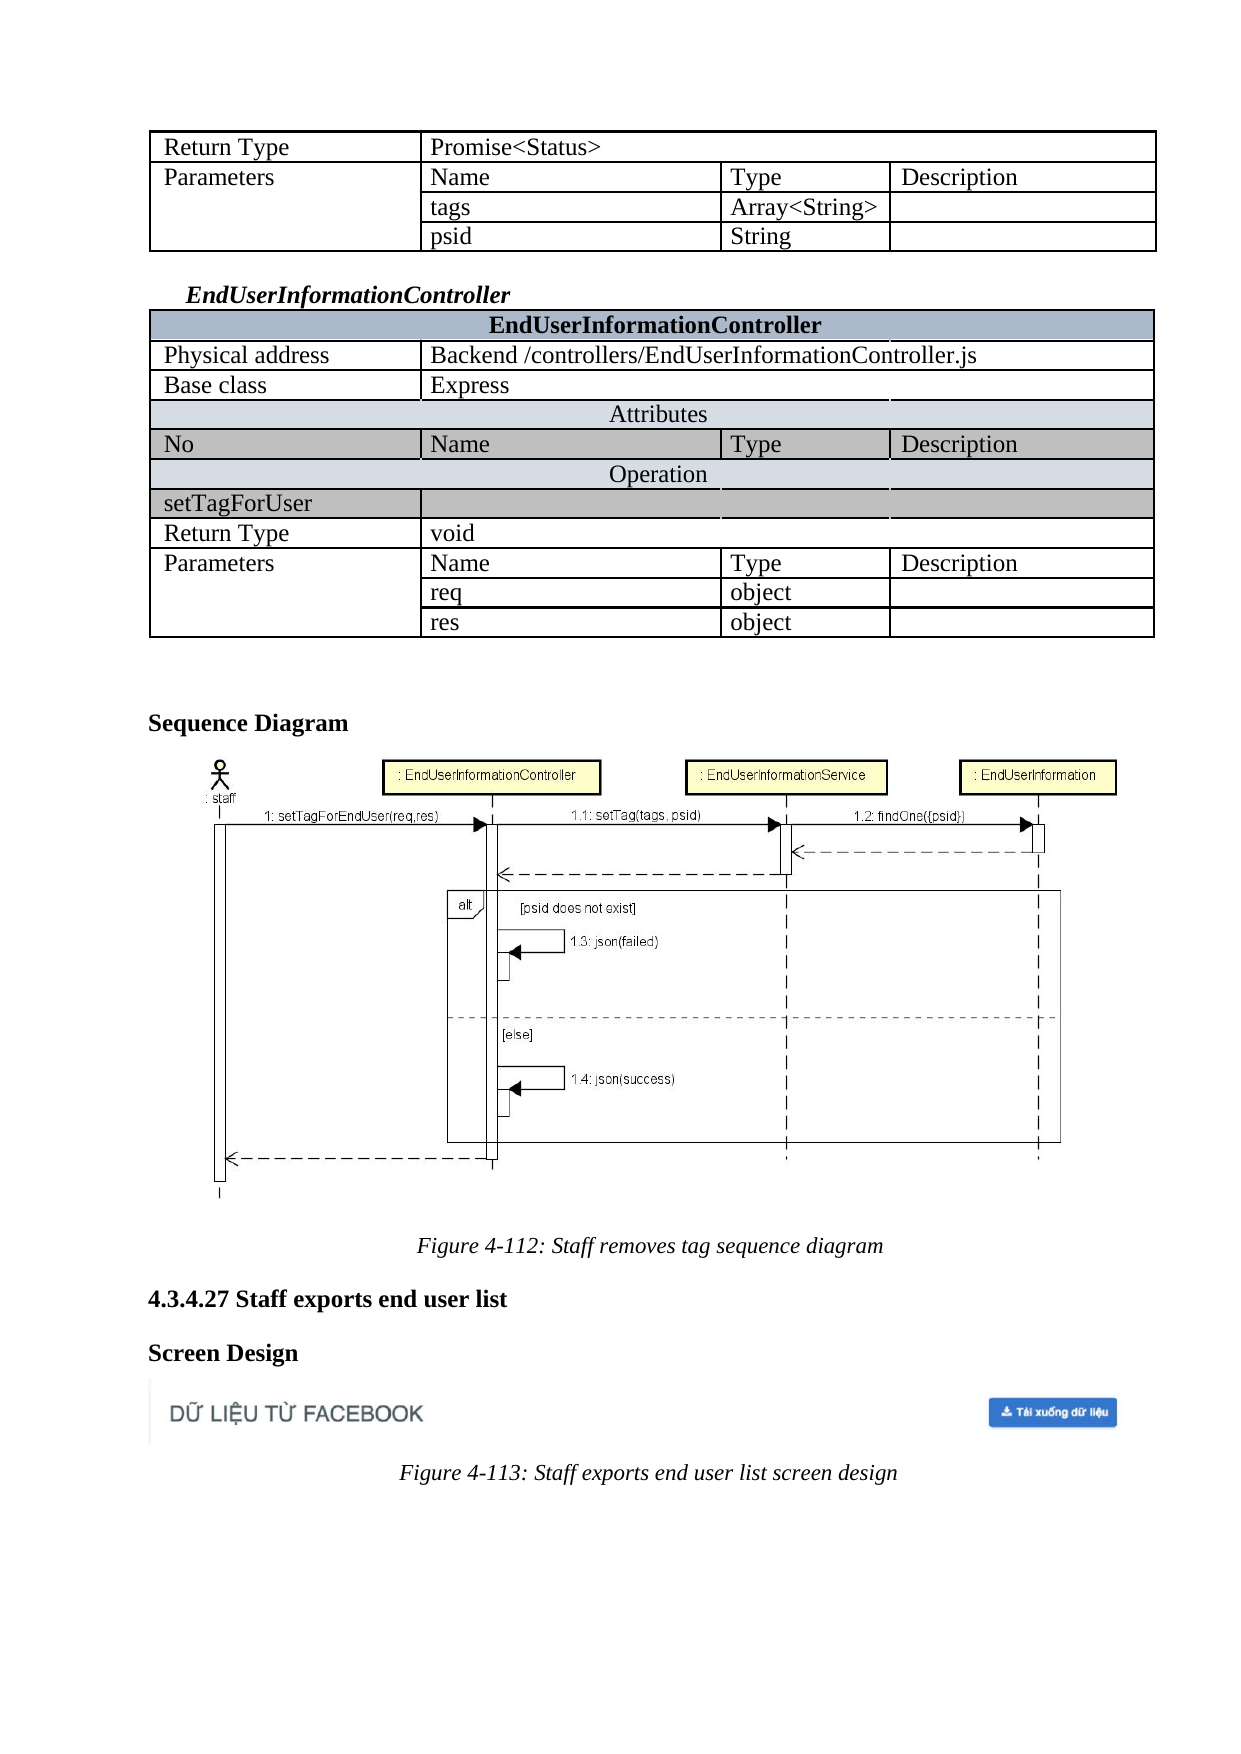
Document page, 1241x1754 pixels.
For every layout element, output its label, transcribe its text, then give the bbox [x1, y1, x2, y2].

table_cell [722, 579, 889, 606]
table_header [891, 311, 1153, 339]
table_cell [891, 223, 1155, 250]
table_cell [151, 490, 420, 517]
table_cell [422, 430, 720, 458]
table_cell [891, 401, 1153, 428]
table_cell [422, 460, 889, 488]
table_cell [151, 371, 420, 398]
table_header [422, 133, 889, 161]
picture [147, 749, 1127, 1209]
text Figure 4-113: Staff exports end user list screen design [148, 1458, 1152, 1485]
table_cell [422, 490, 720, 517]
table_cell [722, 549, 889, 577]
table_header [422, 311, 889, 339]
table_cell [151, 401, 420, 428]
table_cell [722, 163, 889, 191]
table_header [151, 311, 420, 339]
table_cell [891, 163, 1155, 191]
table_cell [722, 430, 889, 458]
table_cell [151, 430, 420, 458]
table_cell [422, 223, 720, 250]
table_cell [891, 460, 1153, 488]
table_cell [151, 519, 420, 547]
text 4.3.4.27 Staff exports end user list [148, 1284, 1152, 1313]
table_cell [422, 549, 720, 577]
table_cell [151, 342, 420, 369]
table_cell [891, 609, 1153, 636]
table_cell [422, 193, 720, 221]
picture [147, 1379, 1127, 1445]
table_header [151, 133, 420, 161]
text EndUserInformationController [185, 281, 1152, 309]
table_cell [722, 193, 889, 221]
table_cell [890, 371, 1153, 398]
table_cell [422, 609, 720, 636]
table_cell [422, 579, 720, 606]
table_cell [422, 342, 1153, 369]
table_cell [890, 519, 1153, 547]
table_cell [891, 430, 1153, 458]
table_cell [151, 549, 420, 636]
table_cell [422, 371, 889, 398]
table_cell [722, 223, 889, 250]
text Figure 4-112: Staff removes tag sequence diagram [417, 1232, 1152, 1259]
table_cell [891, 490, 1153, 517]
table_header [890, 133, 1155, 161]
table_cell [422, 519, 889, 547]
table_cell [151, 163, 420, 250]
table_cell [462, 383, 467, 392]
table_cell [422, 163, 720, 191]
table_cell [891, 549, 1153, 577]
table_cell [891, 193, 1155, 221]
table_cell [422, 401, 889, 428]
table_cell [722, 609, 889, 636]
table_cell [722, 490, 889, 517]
text Sequence Diagram [148, 708, 1152, 737]
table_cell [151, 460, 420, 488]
text Screen Design [148, 1338, 1152, 1367]
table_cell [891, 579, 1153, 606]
